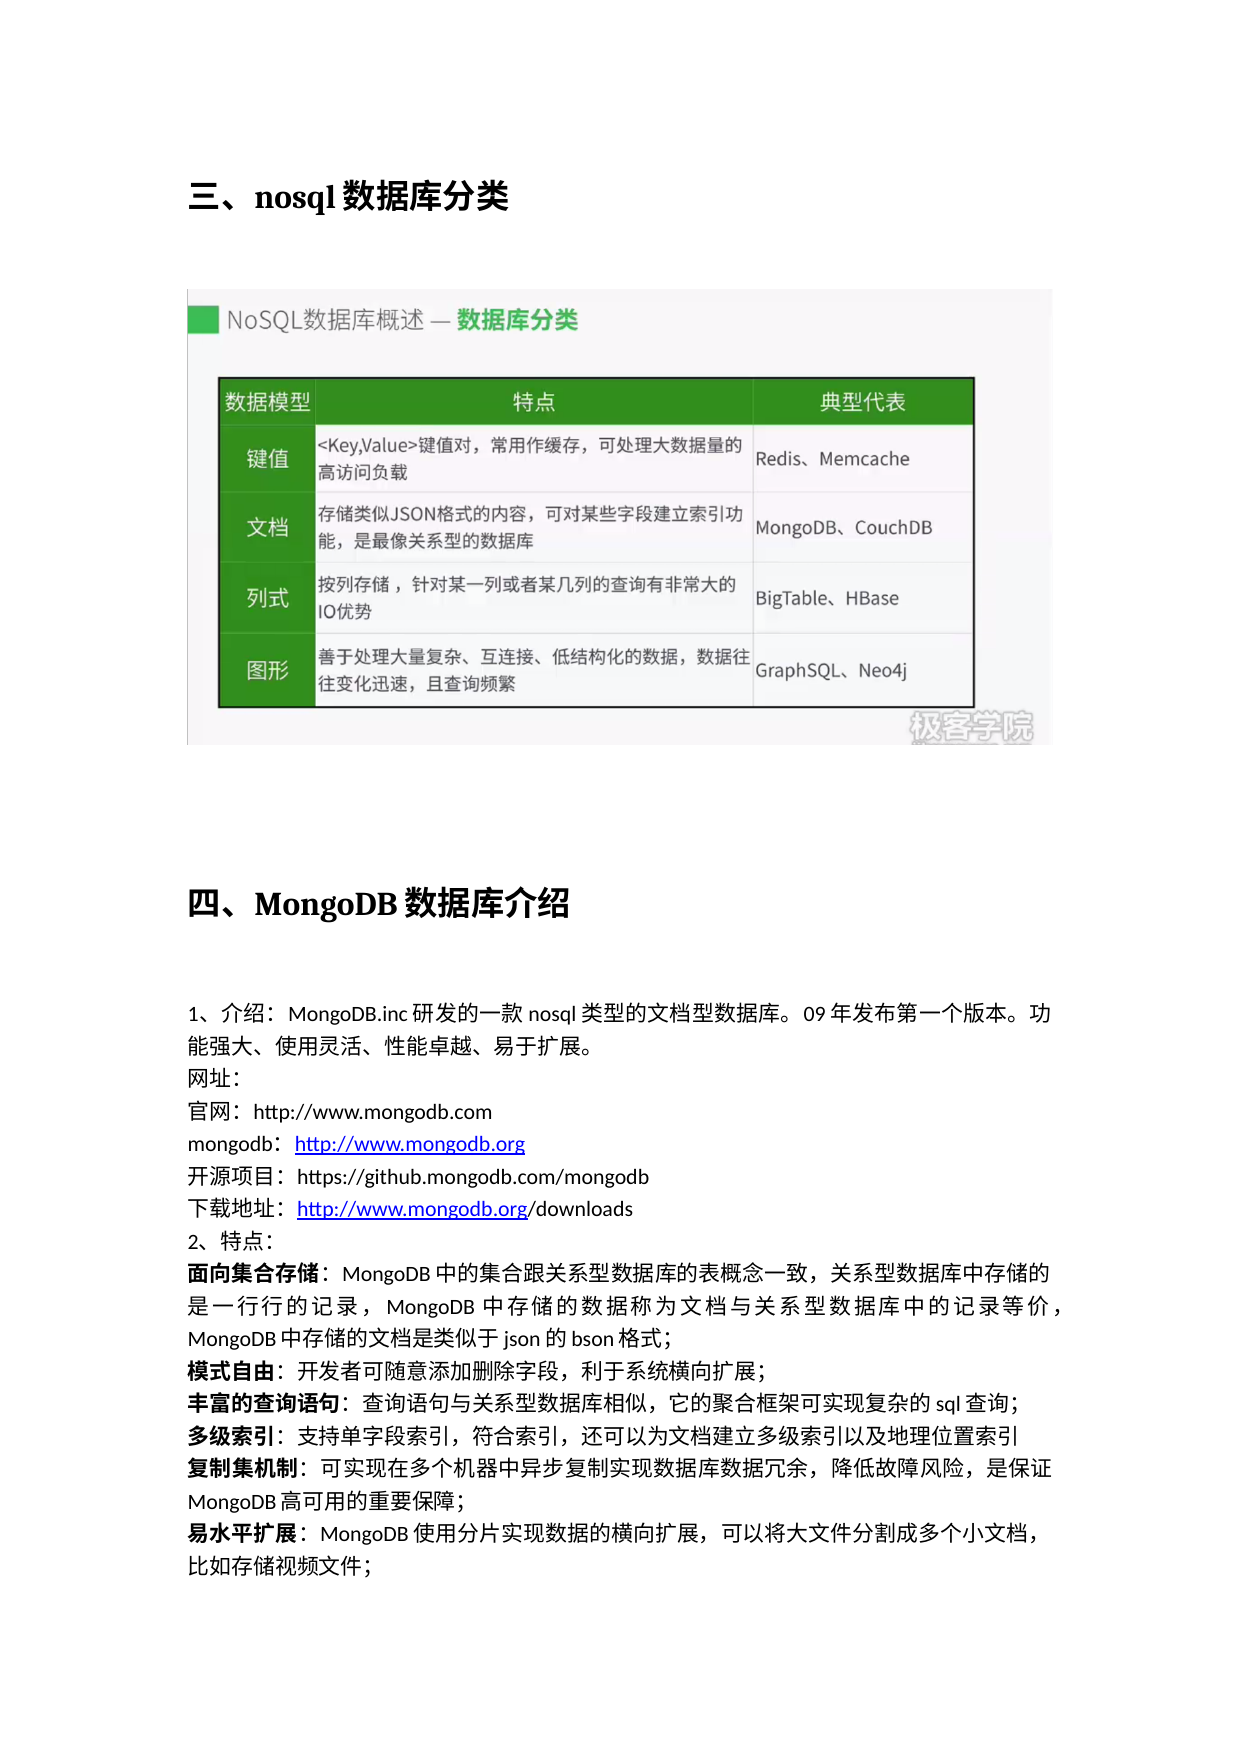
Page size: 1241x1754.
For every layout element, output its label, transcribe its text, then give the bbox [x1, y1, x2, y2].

text 复制集机制：可实现在多个机器中异步复制实现数据库数据冗余，降低故障风险，是保证MongoDB高可用的重要保障； [187, 1451, 1053, 1516]
text 官网：http://www.mongodb.com [187, 1093, 1053, 1126]
text 1、介绍：MongoDB.inc研发的一款nosql类型的文档型数据库。09年发布第一个版本。功能强大、使用灵活、性能卓越、易于扩展。 [187, 996, 1053, 1061]
text 易水平扩展：MongoDB使用分片实现数据的横向扩展，可以将大文件分割成多个小文档，比如存储视频文件； [187, 1516, 1053, 1581]
text 开源项目：https://github.mongodb.com/mongodb [187, 1158, 1053, 1191]
text 网址： [187, 1061, 1053, 1093]
text mongodb：http://www.mongodb.org [187, 1126, 1053, 1158]
text 丰富的查询语句：查询语句与关系型数据库相似，它的聚合框架可实现复杂的sql查询； [187, 1386, 1053, 1418]
picture [187, 289, 1053, 745]
text 2、特点： [187, 1223, 1053, 1256]
text 模式自由：开发者可随意添加删除字段，利于系统横向扩展； [187, 1353, 1053, 1386]
text 多级索引：支持单字段索引，符合索引，还可以为文档建立多级索引以及地理位置索引 [187, 1418, 1053, 1451]
text 下载地址：http://www.mongodb.org/downloads [187, 1191, 1053, 1223]
text 面向集合存储：MongoDB中的集合跟关系型数据库的表概念一致，关系型数据库中存储的是一行行的记录，MongoDB中存储的数据称为文档与关系型数据库中的记录等价，MongoDB中存储的文档是类似于json的bson格式； [187, 1256, 1053, 1353]
subtitle 四、MongoDB数据库介绍 [187, 869, 1053, 934]
subtitle 三、nosql数据库分类 [187, 162, 1053, 227]
